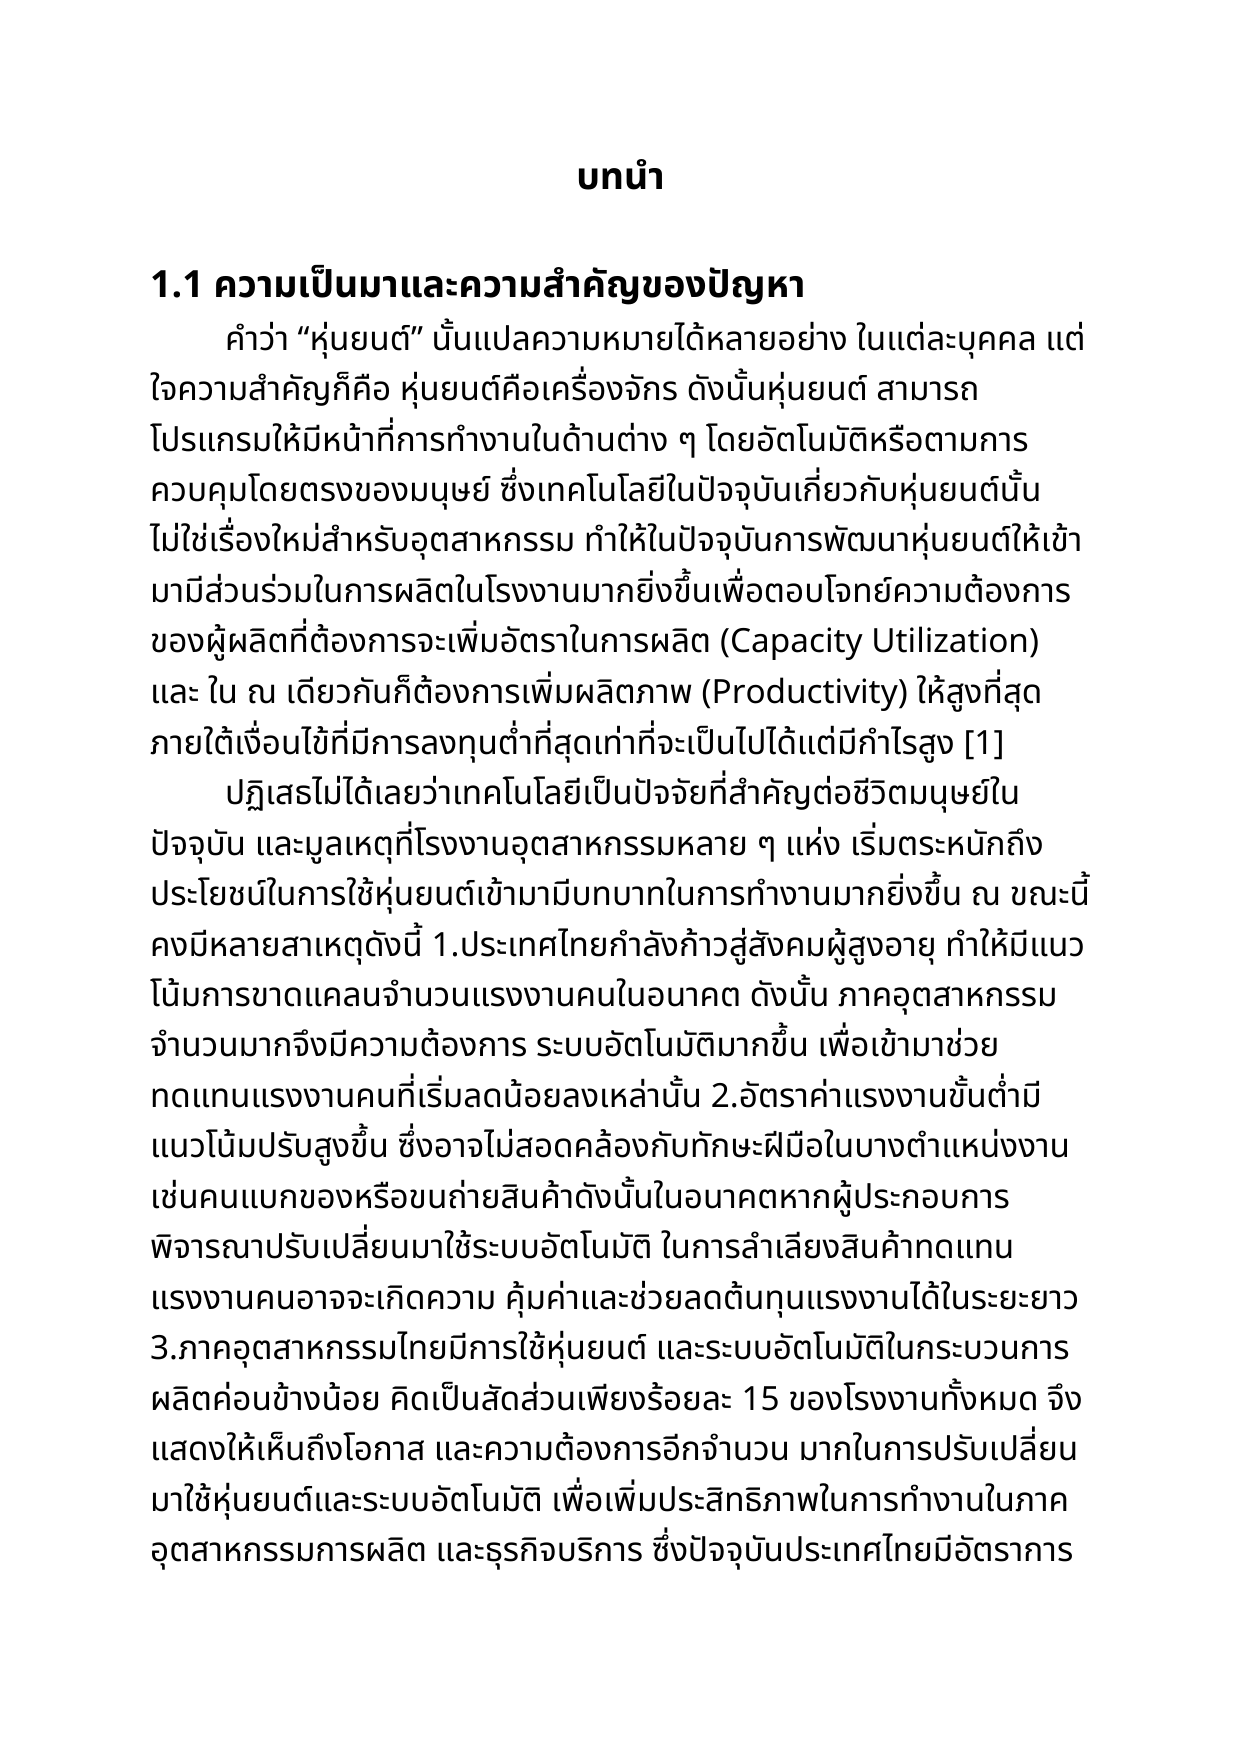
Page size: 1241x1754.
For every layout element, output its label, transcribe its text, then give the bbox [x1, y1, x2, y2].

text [150, 769, 1090, 1577]
text 1.1 ความเป็นมาและความสำคัญของปัญหา [150, 258, 1090, 315]
text คำว่า “หุ่นยนต์” นั้นแปลความหมายได้หลายอย่าง ในแต่ละบุคคล แต่ใจความสำคัญก็คือ หุ่นยนต์คือเครื่องจักร ดังนั้นหุ่นยนต์ สามารถโปรแกรมให้มีหน้าที่การทำงานในด้านต่าง ๆ โดยอัตโนมัติหรือตามการควบคุมโดยตรงของมนุษย์ ซึ่งเทคโนโลยีในปัจจุบันเกี่ยวกับหุ่นยนต์นั้นไม่ใช่เรื่องใหม่สำหรับอุตสาหกรรม ทำให้ในปัจจุบันการพัฒนาหุ่นยนต์ให้เข้ามามีส่วนร่วมในการผลิตในโรงงานมากยิ่งขึ้นเพื่อตอบโจทย์ความต้องการของผู้ผลิตที่ต้องการจะเพิ่มอัตราในการผลิต (Capacity Utilization) และ ใน ณ เดียวกันก็ต้องการเพิ่มผลิตภาพ (Productivity) ให้สูงที่สุดภายใต้เงื่อนไข้ที่มีการลงทุนต่ำที่สุดเท่าที่จะเป็นไปได้แต่มีกำไรสูง [1] [150, 315, 1090, 769]
text บทนำ [150, 150, 1090, 207]
